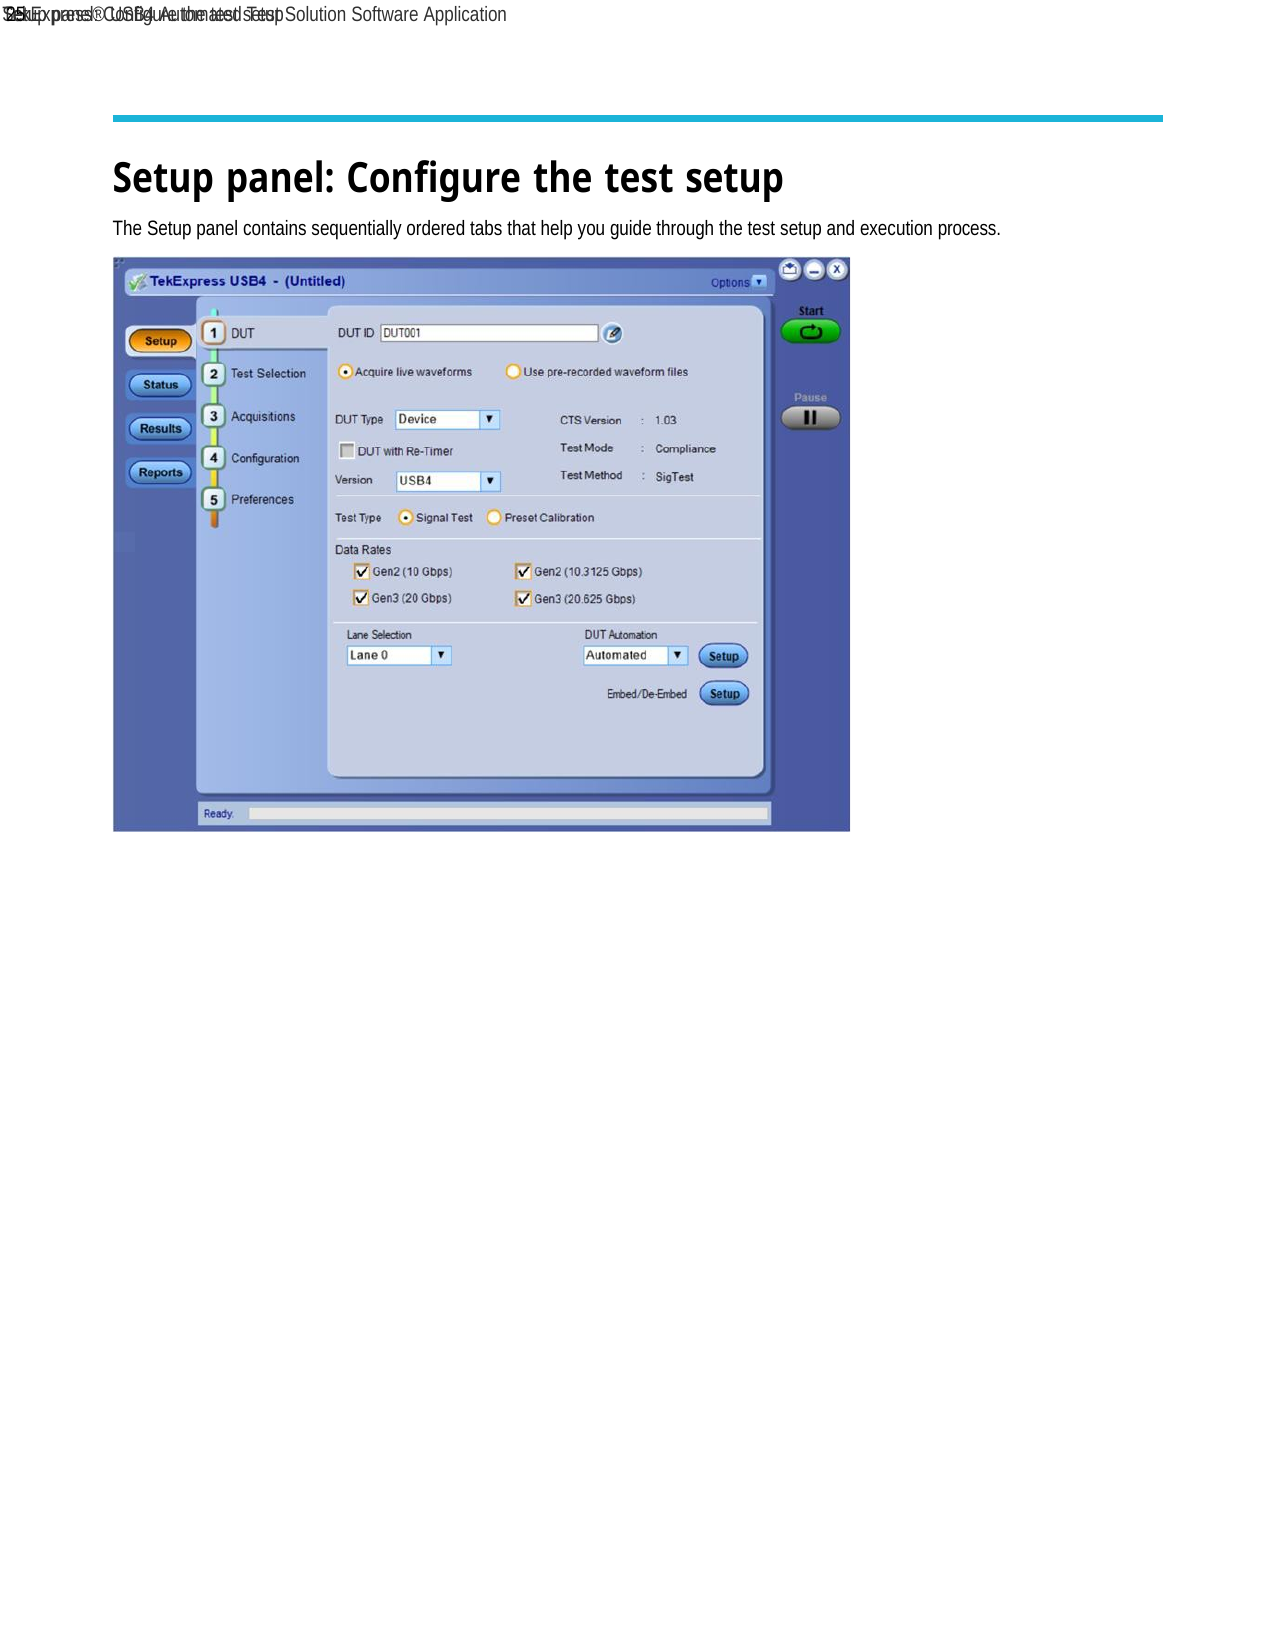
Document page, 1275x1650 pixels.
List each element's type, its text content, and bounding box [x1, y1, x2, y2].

text The Setup panel contains sequentially ordered tabs that help you guide through the test setup and execution process. [112, 216, 1200, 240]
subtitle Setup panel: Configure the test setup [112, 148, 1200, 205]
picture [112, 256, 851, 832]
